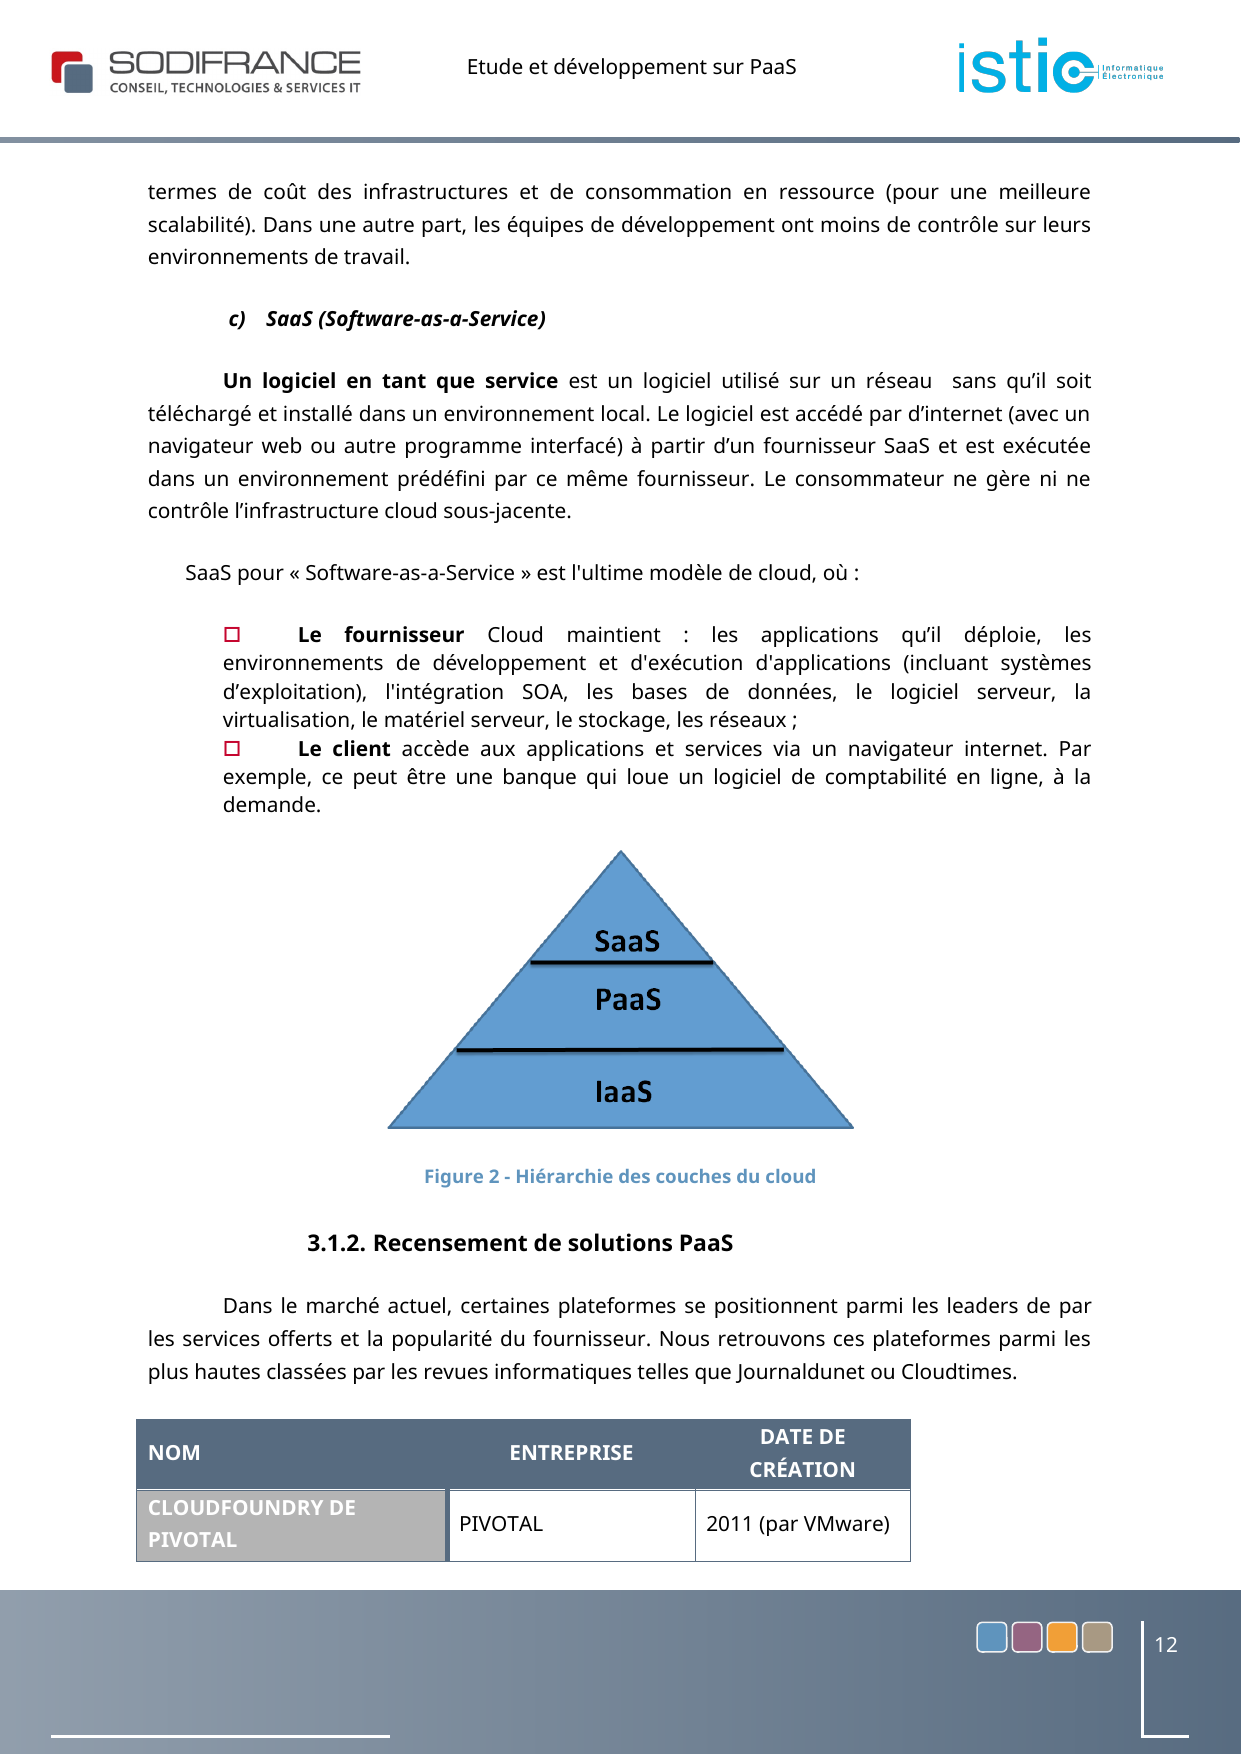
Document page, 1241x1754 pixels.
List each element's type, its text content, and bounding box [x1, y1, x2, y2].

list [223, 177, 1093, 234]
list L'entreprise cliente maintient uniquement les applications qu’il déploie au travers des services, librairies, langages fournis. Exemple de services fournis: base de données MySQL, serveur JBoss. [223, 234, 1093, 319]
picture [383, 1120, 857, 1407]
list Le client accède aux applications et services via un navigateur internet. Par exemple, ce peut être une banque qui loue un logiciel de comptabilité en ligne, à la demande. [223, 1006, 1093, 1092]
list Le PaaS est le modèle adapté aux entreprises souhaitant contrôler le déploiement de ses applications ou qui veulent développer leurs propres applications. Le client ici fournit l’application finale. Cette couche permet d’une part de gagner en temps de développement, en termes de coût des infrastructures et de consommation en ressource (pour une meilleure scalabilité). Dans une autre part, les équipes de développement ont moins de contrôle sur leurs environnements de travail. [148, 352, 1093, 543]
text Un logiciel en tant que service est un logiciel utilisé sur un réseau sans qu’il soit téléchargé et installé dans un environnement local. Le logiciel est accédé par d’internet (avec un navigateur web ou autre programme interfacé) à partir d’un fournisseur SaaS et est exécutée dans un environnement prédéfini par ce même fournisseur. Le consommateur ne gère ni ne contrôle l’infrastructure cloud sous-jacente. [148, 639, 1093, 797]
list Le fournisseur Cloud maintient : les applications qu’il déploie, les environnements de développement et d'exécution d'applications (incluant systèmes d’exploitation), l'intégration SOA, les bases de données, le logiciel serveur, la virtualisation, le matériel serveur, le stockage, les réseaux ; [223, 893, 1093, 1006]
text SaaS pour « Software-as-a-Service » est l'ultime modèle de cloud, où : [148, 831, 1093, 859]
picture [938, 21, 1184, 109]
subtitle SaaS (Software-as-a-Service) [228, 577, 1093, 605]
picture [48, 48, 361, 96]
